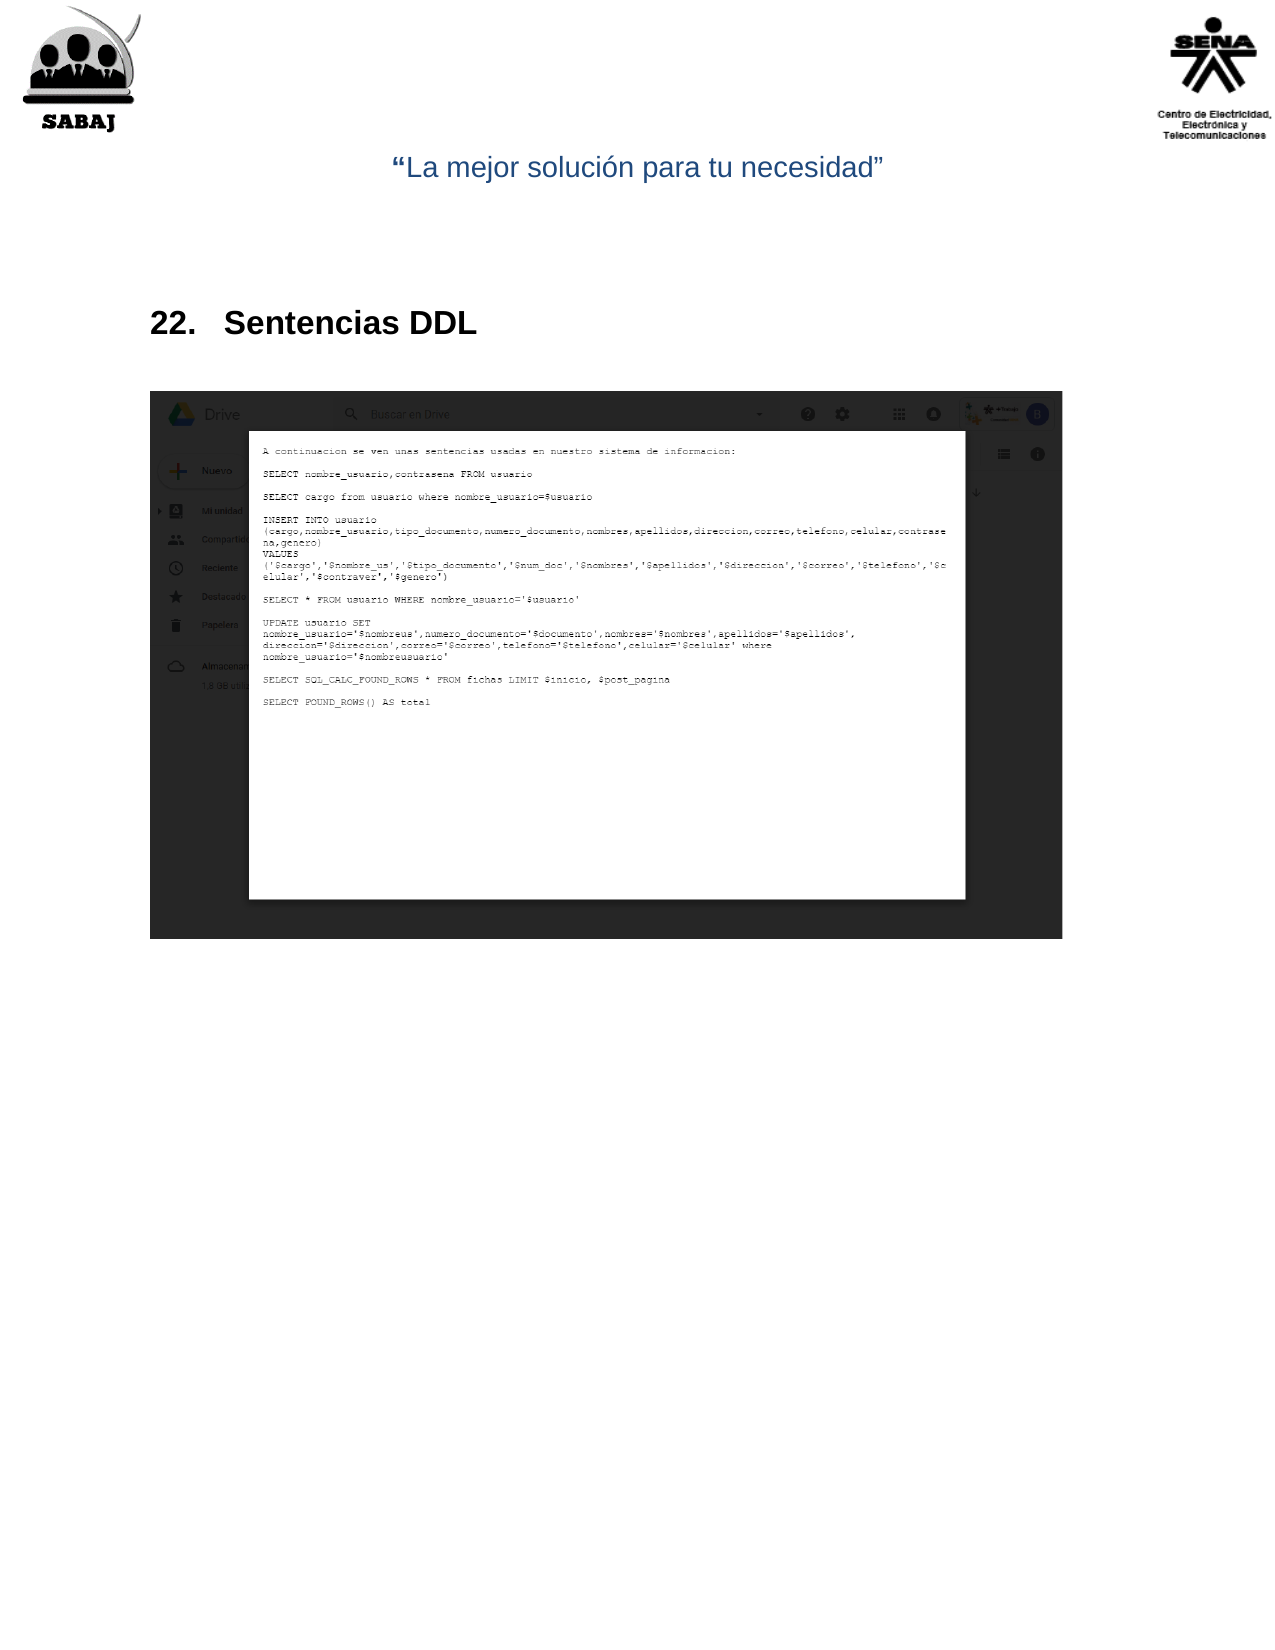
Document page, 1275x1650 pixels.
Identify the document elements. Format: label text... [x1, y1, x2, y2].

picture [150, 391, 1063, 939]
picture [0, 0, 154, 150]
picture [1125, 2, 1275, 160]
subtitle Sentencias DDL [150, 303, 1125, 342]
